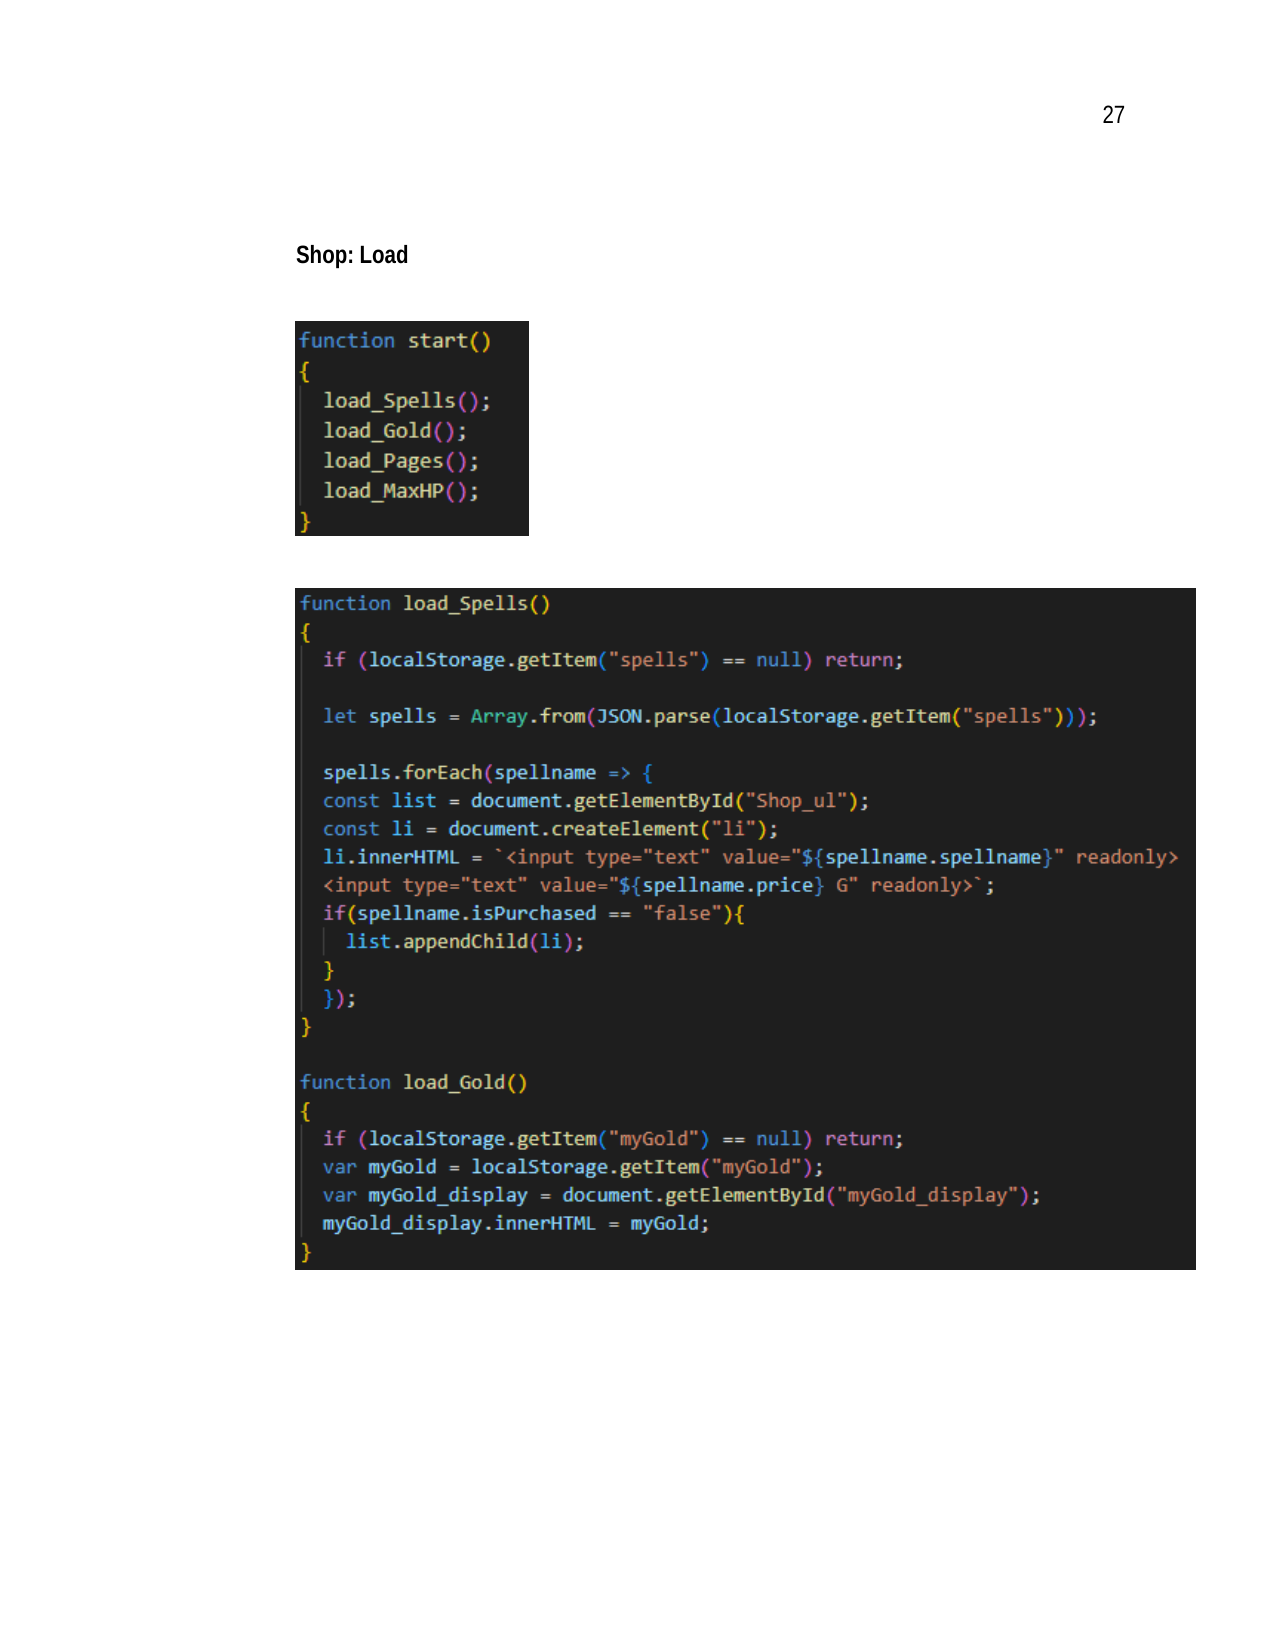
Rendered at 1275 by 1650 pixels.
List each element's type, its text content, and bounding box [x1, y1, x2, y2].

text Shop: Load [225, 239, 1125, 268]
picture [295, 588, 1196, 1270]
picture [295, 321, 529, 536]
